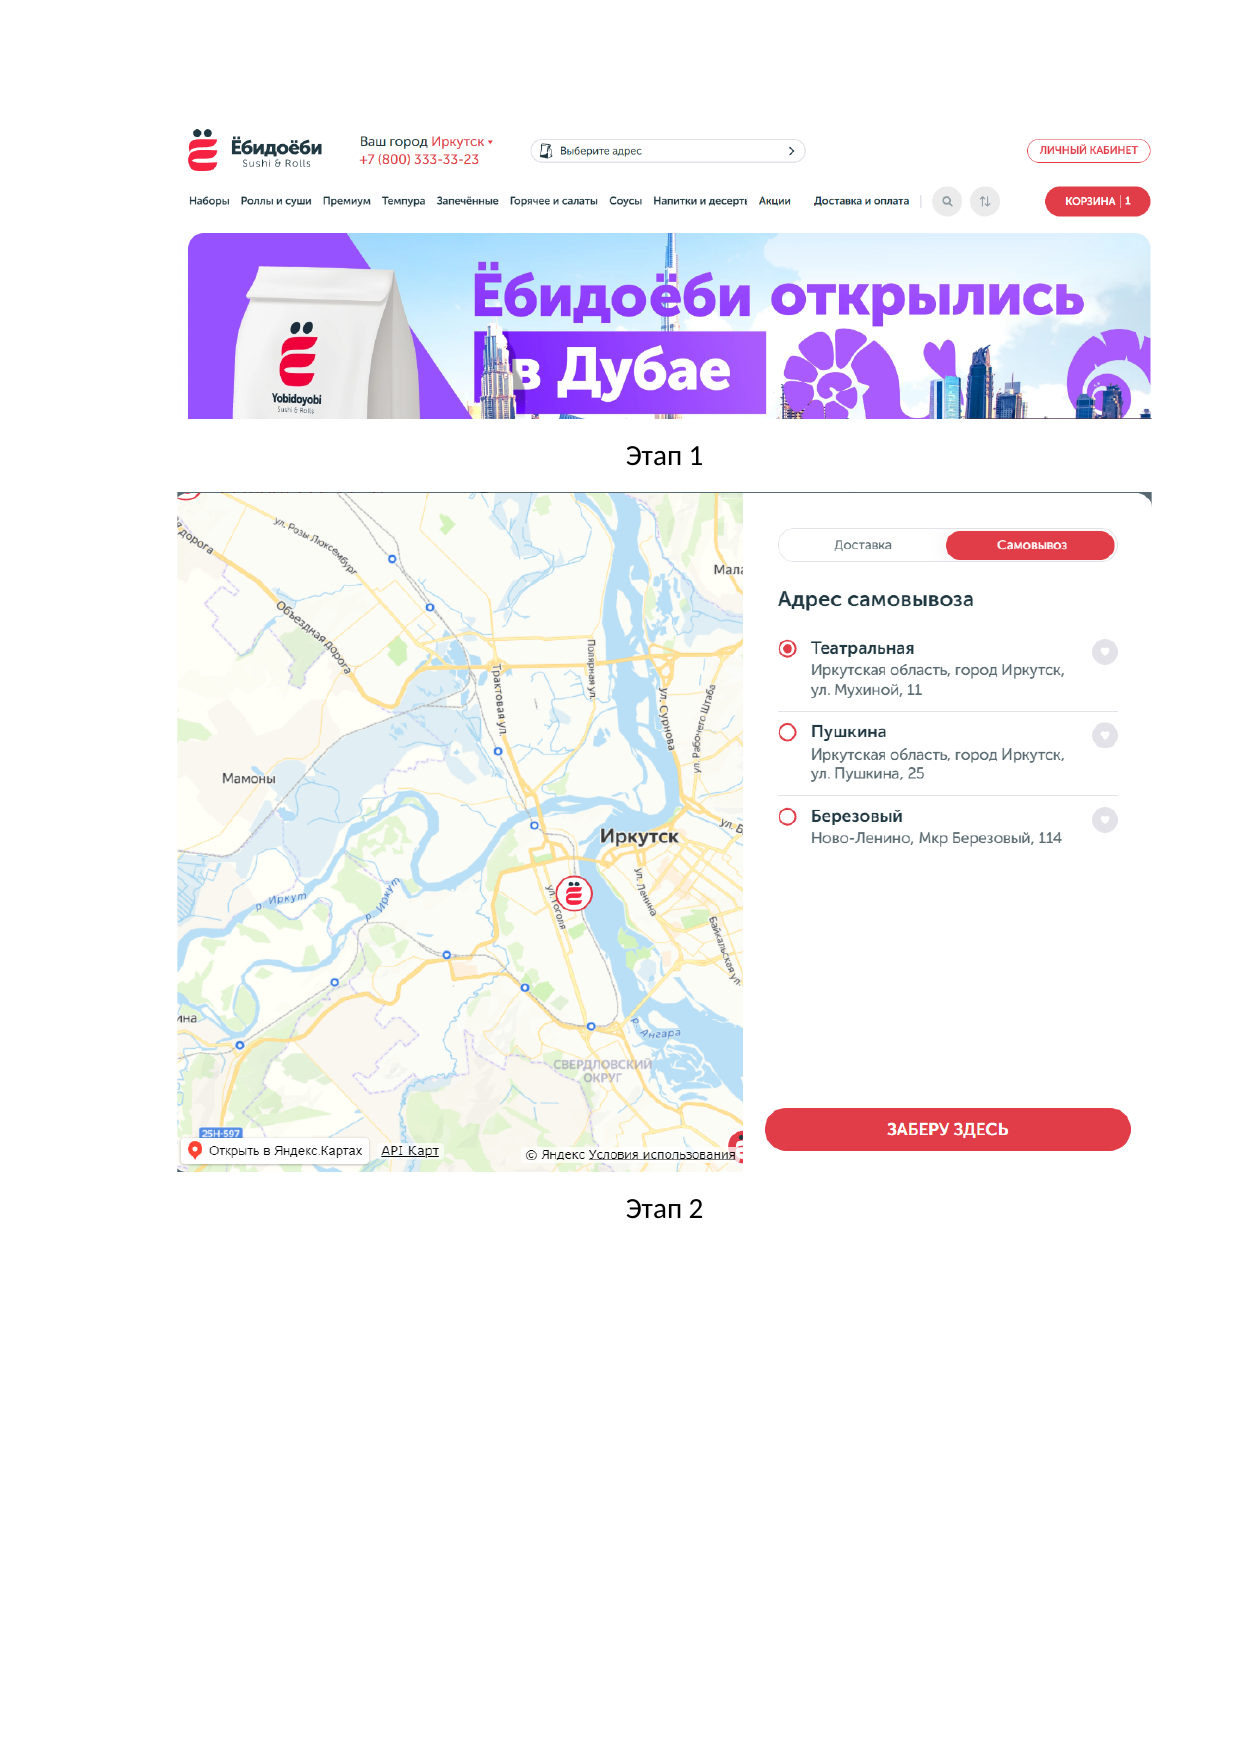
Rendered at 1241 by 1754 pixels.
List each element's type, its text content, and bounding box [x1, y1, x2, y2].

text Этап 2 [177, 1191, 1152, 1226]
text Этап 1 [177, 437, 1152, 473]
picture [177, 492, 1152, 1172]
picture [177, 118, 1152, 419]
